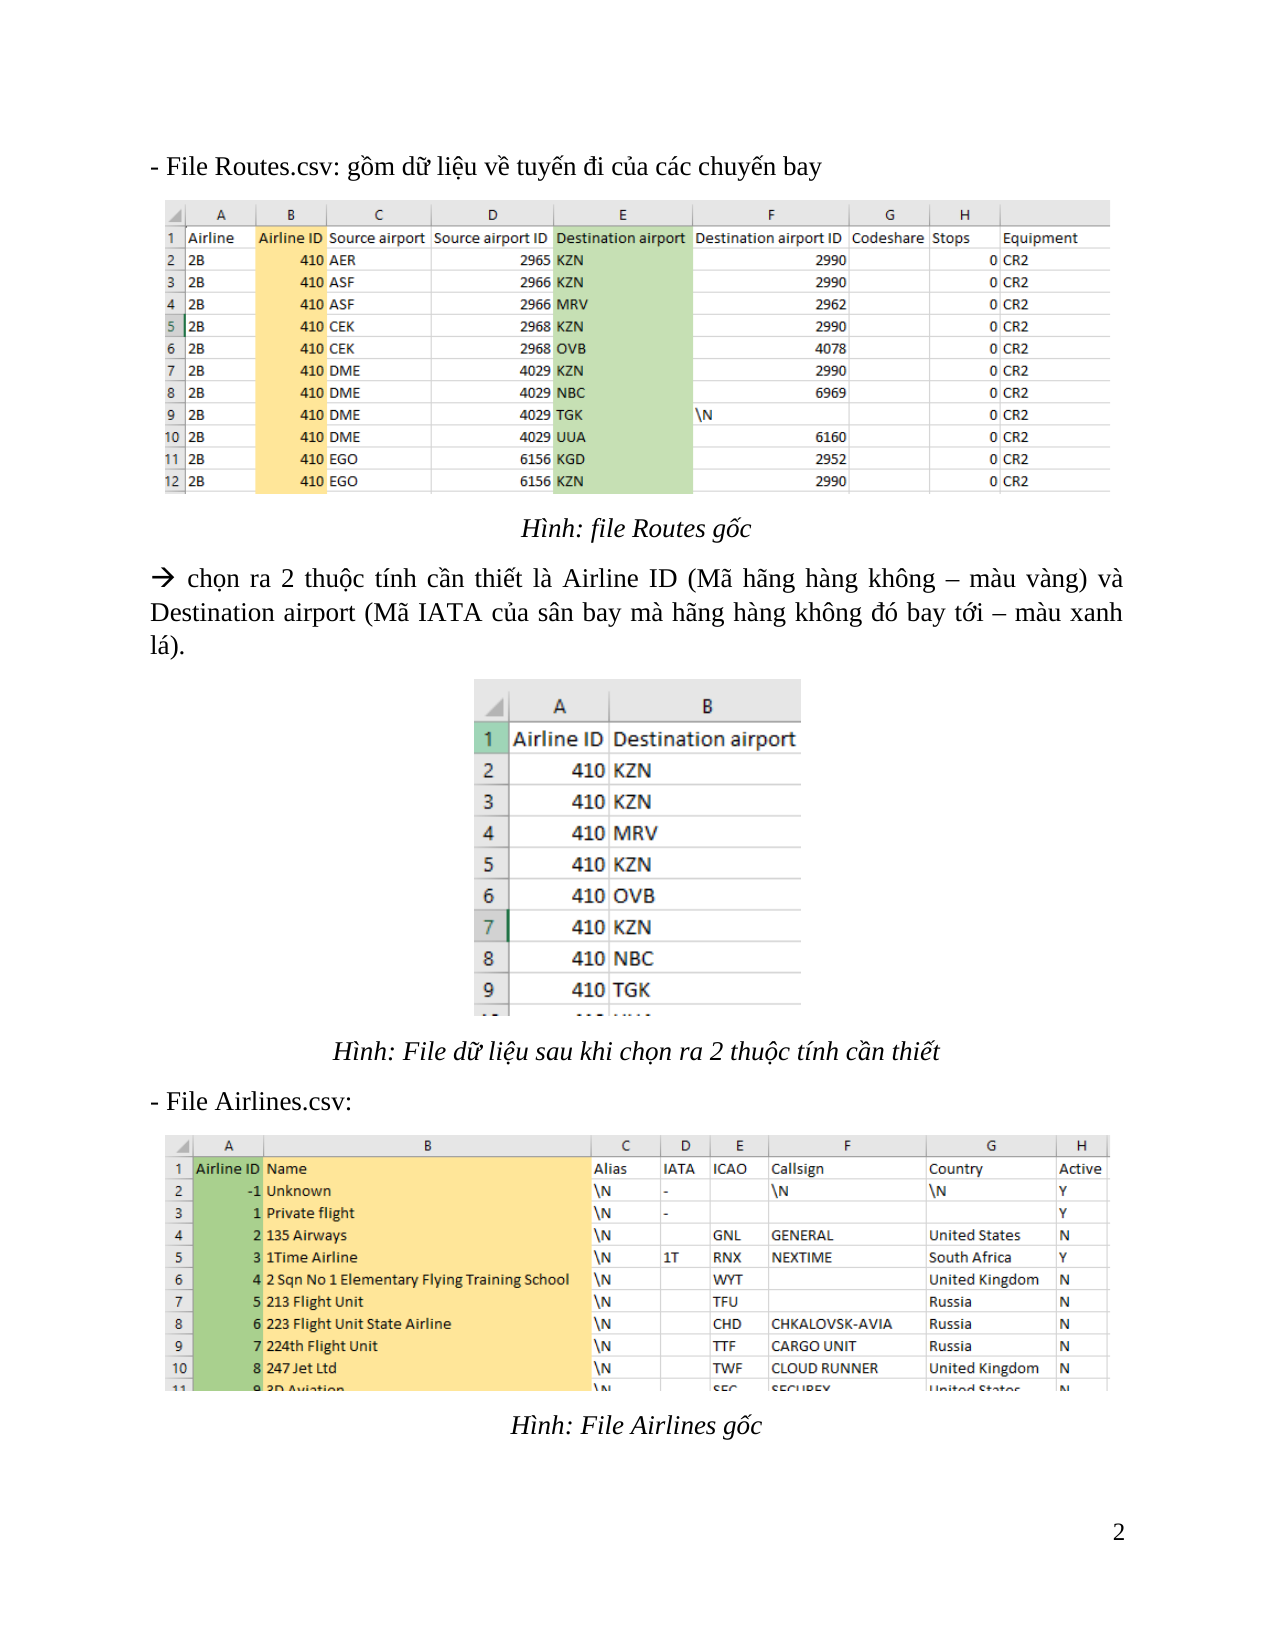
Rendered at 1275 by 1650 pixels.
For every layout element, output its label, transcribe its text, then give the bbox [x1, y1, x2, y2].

text chọn ra 2 thuộc tính cần thiết là Airline ID (Mã hãng hàng không – màu vàng) và Destination airport (Mã IATA của sân bay mà hãng hàng không đó bay tới – màu xanh lá). [150, 562, 1125, 661]
text Hình: File Airlines gốc [150, 1409, 1125, 1441]
picture [474, 679, 801, 1016]
text - File Airlines.csv: [150, 1085, 1125, 1116]
picture [165, 200, 1111, 494]
picture [165, 1135, 1111, 1391]
text - File Routes.csv: gồm dữ liệu về tuyến đi của các chuyến bay [150, 150, 1125, 181]
text Hình: file Routes gốc [150, 512, 1125, 543]
text Hình: File dữ liệu sau khi chọn ra 2 thuộc tính cần thiết [150, 1034, 1125, 1066]
